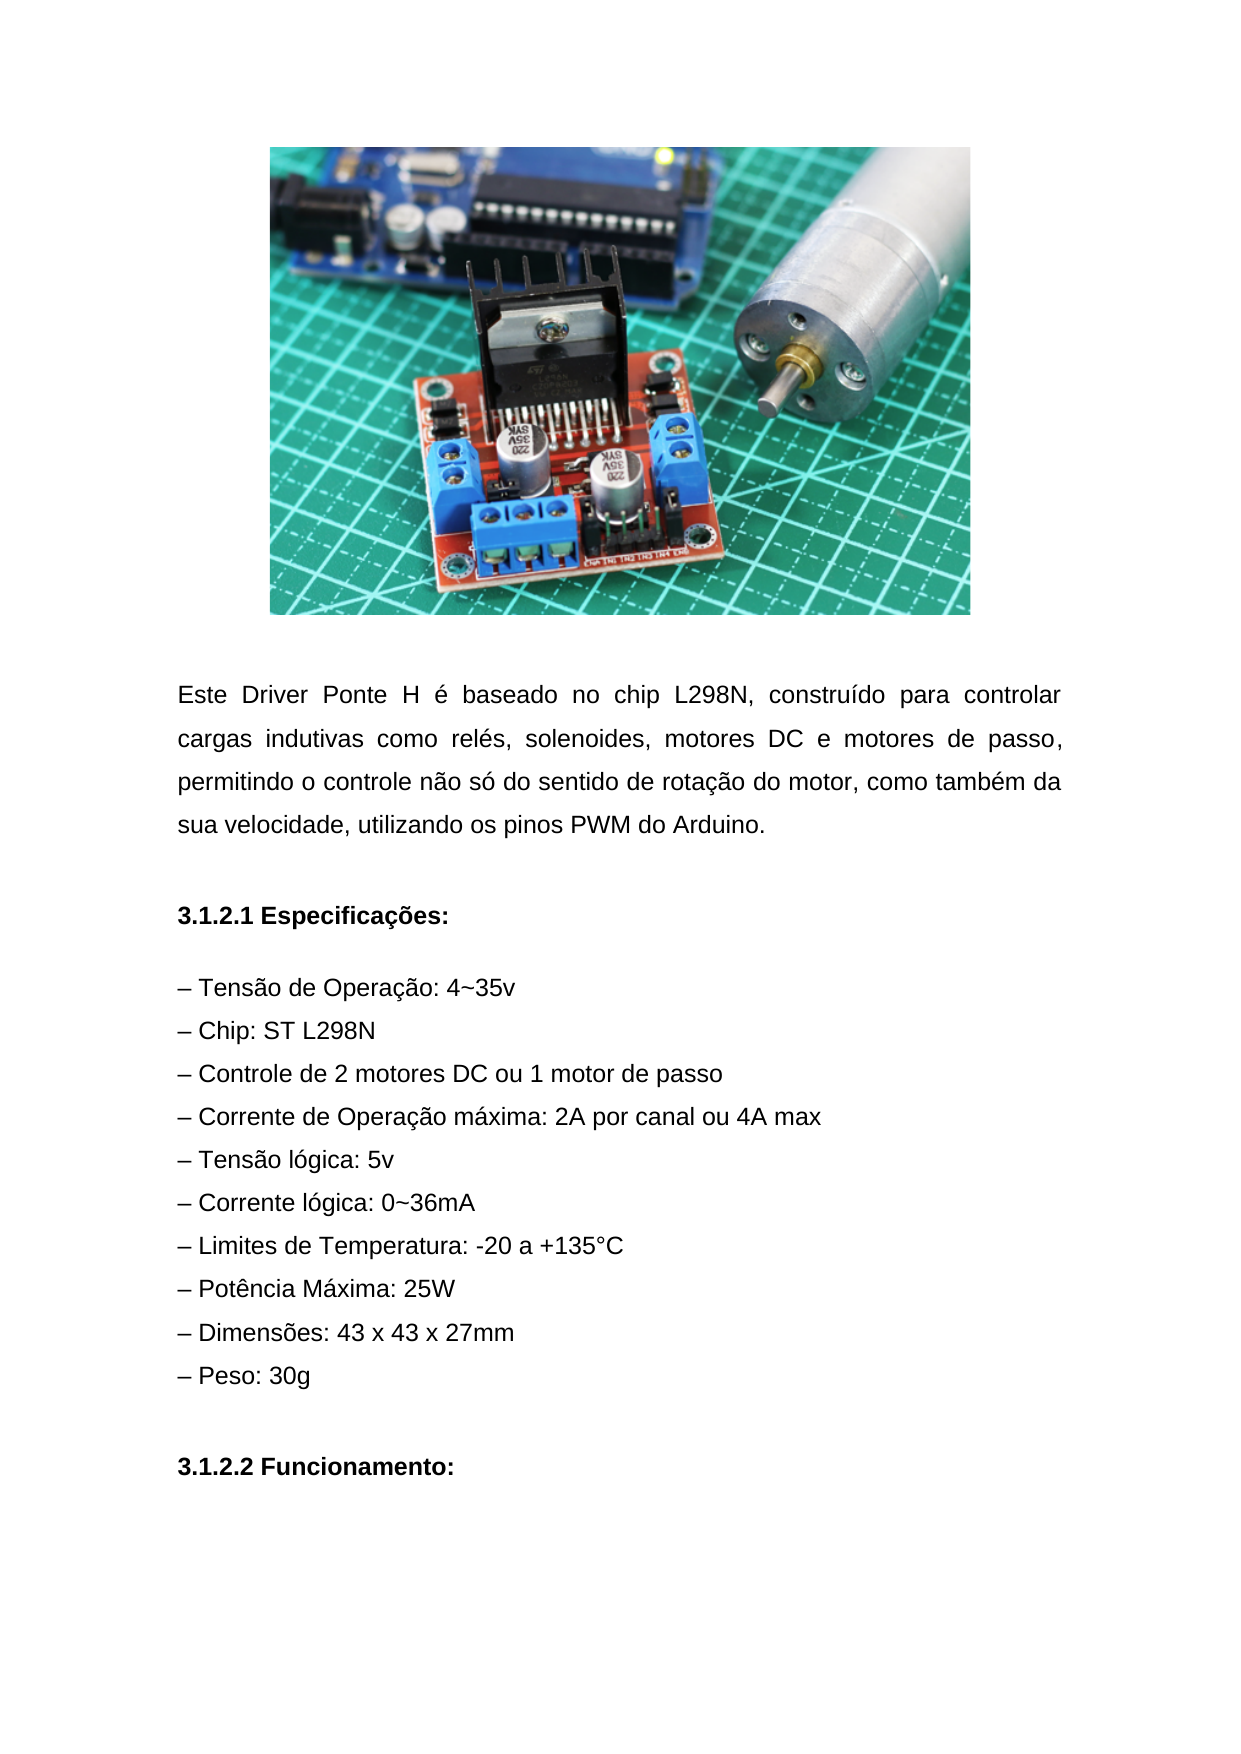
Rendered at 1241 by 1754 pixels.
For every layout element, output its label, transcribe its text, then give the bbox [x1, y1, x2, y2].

picture [269, 147, 971, 615]
text – Tensão de Operação: 4~35v – Chip: ST L298N – Controle de 2 motores DC ou 1 motor de passo – Corrente de Operação máxima: 2A por canal ou 4A max – Tensão lógica: 5v – Corrente lógica: 0~36mA – Limites de Temperatura: -20 a +135°C – Potência Máxima: 25W – Dimensões: 43 x 43 x 27mm – Peso: 30g [177, 929, 1063, 1389]
text Este Driver Ponte H é baseado no chip L298N, construído para controlar cargas indutivas como relés, solenoides, motores DC e motores de passo, permitindo o controle não só do sentido de rotação do motor, como também da sua velocidade, utilizando os pinos PWM do Arduino. [177, 795, 1063, 838]
text 3.1.2.2 Funcionamento: [177, 1451, 1063, 1480]
text 3.1.2.1 Especificações: [177, 901, 1063, 929]
text Este Driver Ponte H é baseado no chip L298N, construído para controlar cargas indutivas como relés, solenoides, motores DC e motores de passo, permitindo o controle não só do sentido de rotação do motor, como também da sua velocidade, utilizando os pinos PWM do Arduino. [177, 680, 1063, 767]
